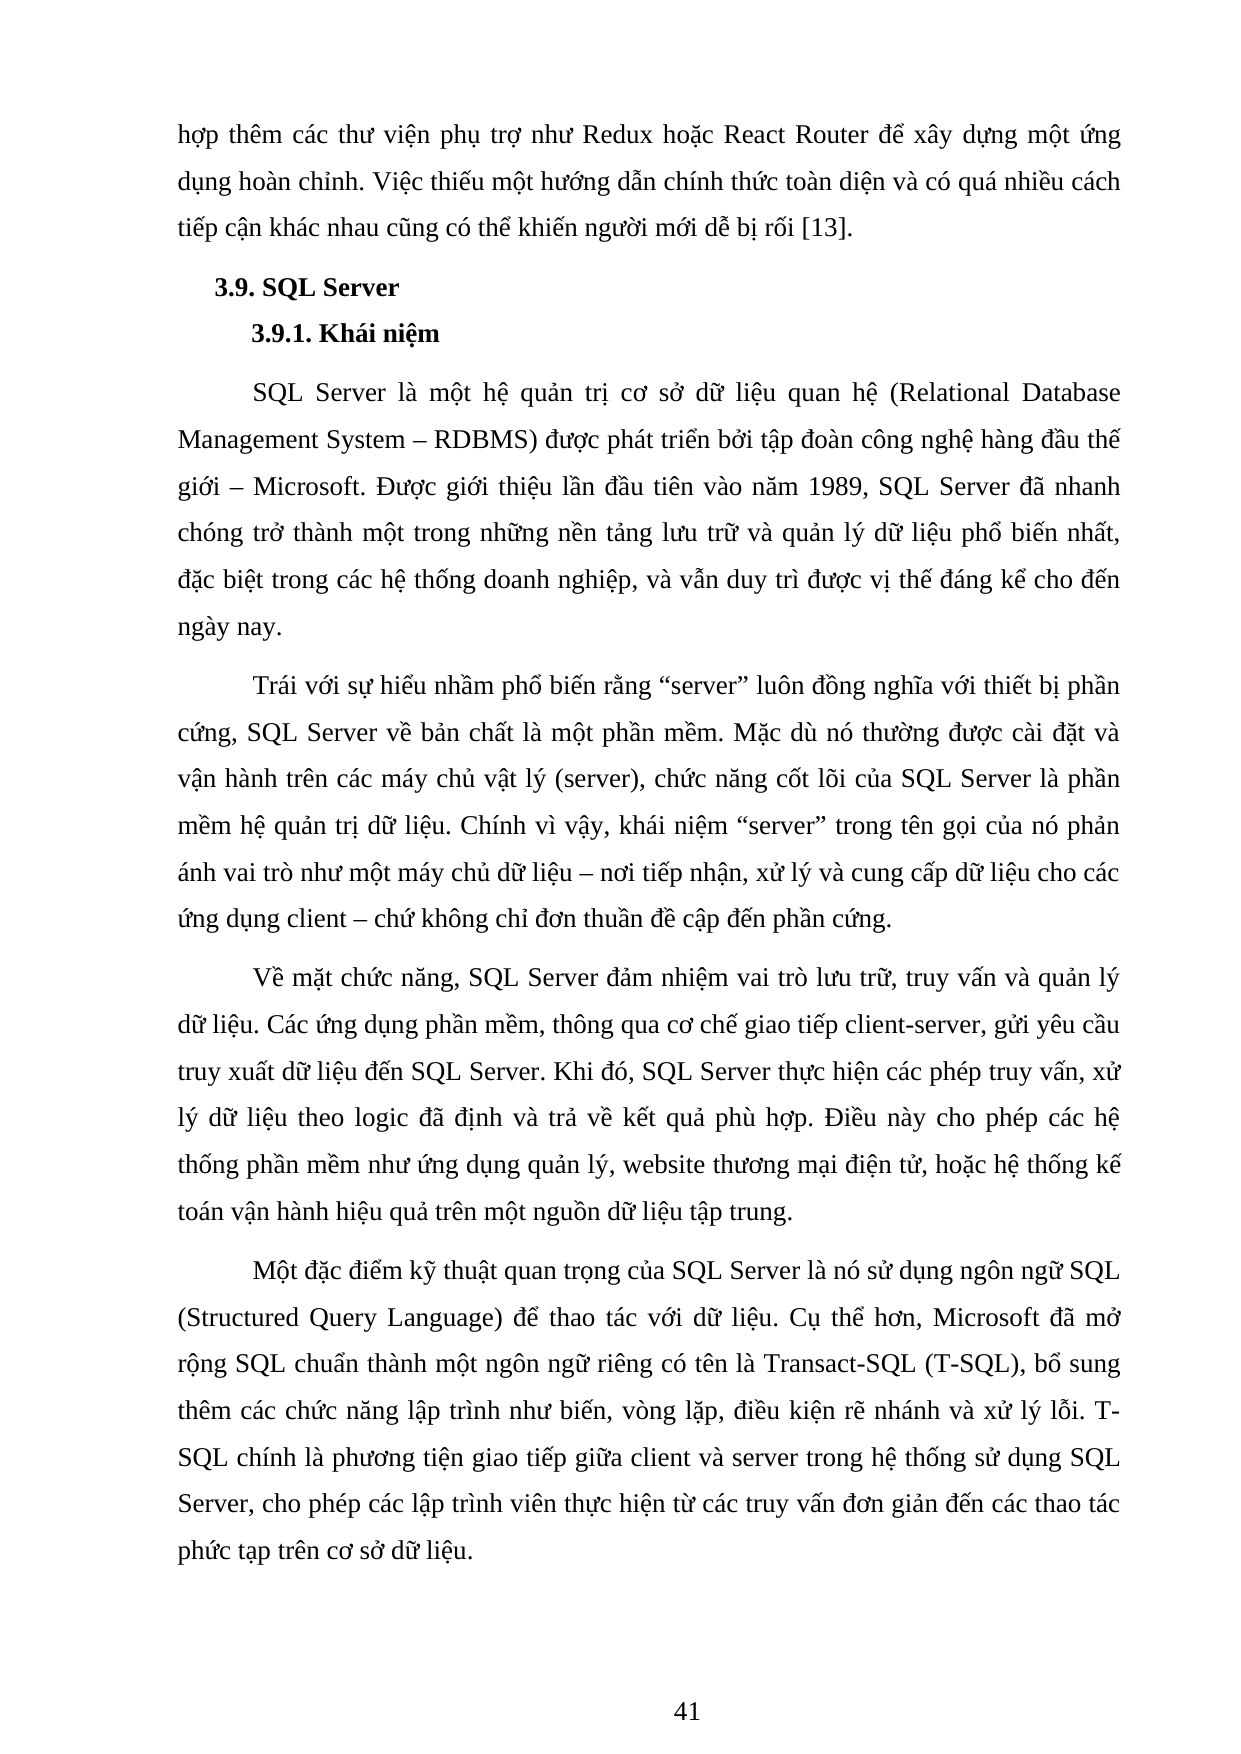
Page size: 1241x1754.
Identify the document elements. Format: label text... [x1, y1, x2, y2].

subtitle SQL Server [214, 271, 1122, 302]
text SQL Server là một hệ quản trị cơ sở dữ liệu quan hệ (Relational Database Management System – RDBMS) được phát triển bởi tập đoàn công nghệ hàng đầu thế giới – Microsoft. Được giới thiệu lần đầu tiên vào năm 1989, SQL Server đã nhanh chóng trở thành một trong những nền tảng lưu trữ và quản lý dữ liệu phổ biến nhất, đặc biệt trong các hệ thống doanh nghiệp, và vẫn duy trì được vị thế đáng kể cho đến ngày nay. [177, 376, 1122, 641]
text Một đặc điểm kỹ thuật quan trọng của SQL Server là nó sử dụng ngôn ngữ SQL (Structured Query Language) để thao tác với dữ liệu. Cụ thể hơn, Microsoft đã mở rộng SQL chuẩn thành một ngôn ngữ riêng có tên là Transact-SQL (T-SQL), bổ sung thêm các chức năng lập trình như biến, vòng lặp, điều kiện rẽ nhánh và xử lý lỗi. T-SQL chính là phương tiện giao tiếp giữa client và server trong hệ thống sử dụng SQL Server, cho phép các lập trình viên thực hiện từ các truy vấn đơn giản đến các thao tác phức tạp trên cơ sở dữ liệu. [177, 1254, 1122, 1565]
subtitle Khái niệm [251, 317, 1122, 348]
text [177, 118, 1122, 243]
text Về mặt chức năng, SQL Server đảm nhiệm vai trò lưu trữ, truy vấn và quản lý dữ liệu. Các ứng dụng phần mềm, thông qua cơ chế giao tiếp client-server, gửi yêu cầu truy xuất dữ liệu đến SQL Server. Khi đó, SQL Server thực hiện các phép truy vấn, xử lý dữ liệu theo logic đã định và trả về kết quả phù hợp. Điều này cho phép các hệ thống phần mềm như ứng dụng quản lý, website thương mại điện tử, hoặc hệ thống kế toán vận hành hiệu quả trên một nguồn dữ liệu tập trung. [177, 961, 1122, 1226]
text Trái với sự hiểu nhầm phổ biến rằng “server” luôn đồng nghĩa với thiết bị phần cứng, SQL Server về bản chất là một phần mềm. Mặc dù nó thường được cài đặt và vận hành trên các máy chủ vật lý (server), chức năng cốt lõi của SQL Server là phần mềm hệ quản trị dữ liệu. Chính vì vậy, khái niệm “server” trong tên gọi của nó phản ánh vai trò như một máy chủ dữ liệu – nơi tiếp nhận, xử lý và cung cấp dữ liệu cho các ứng dụng client – chứ không chỉ đơn thuần đề cập đến phần cứng. [177, 669, 1122, 933]
